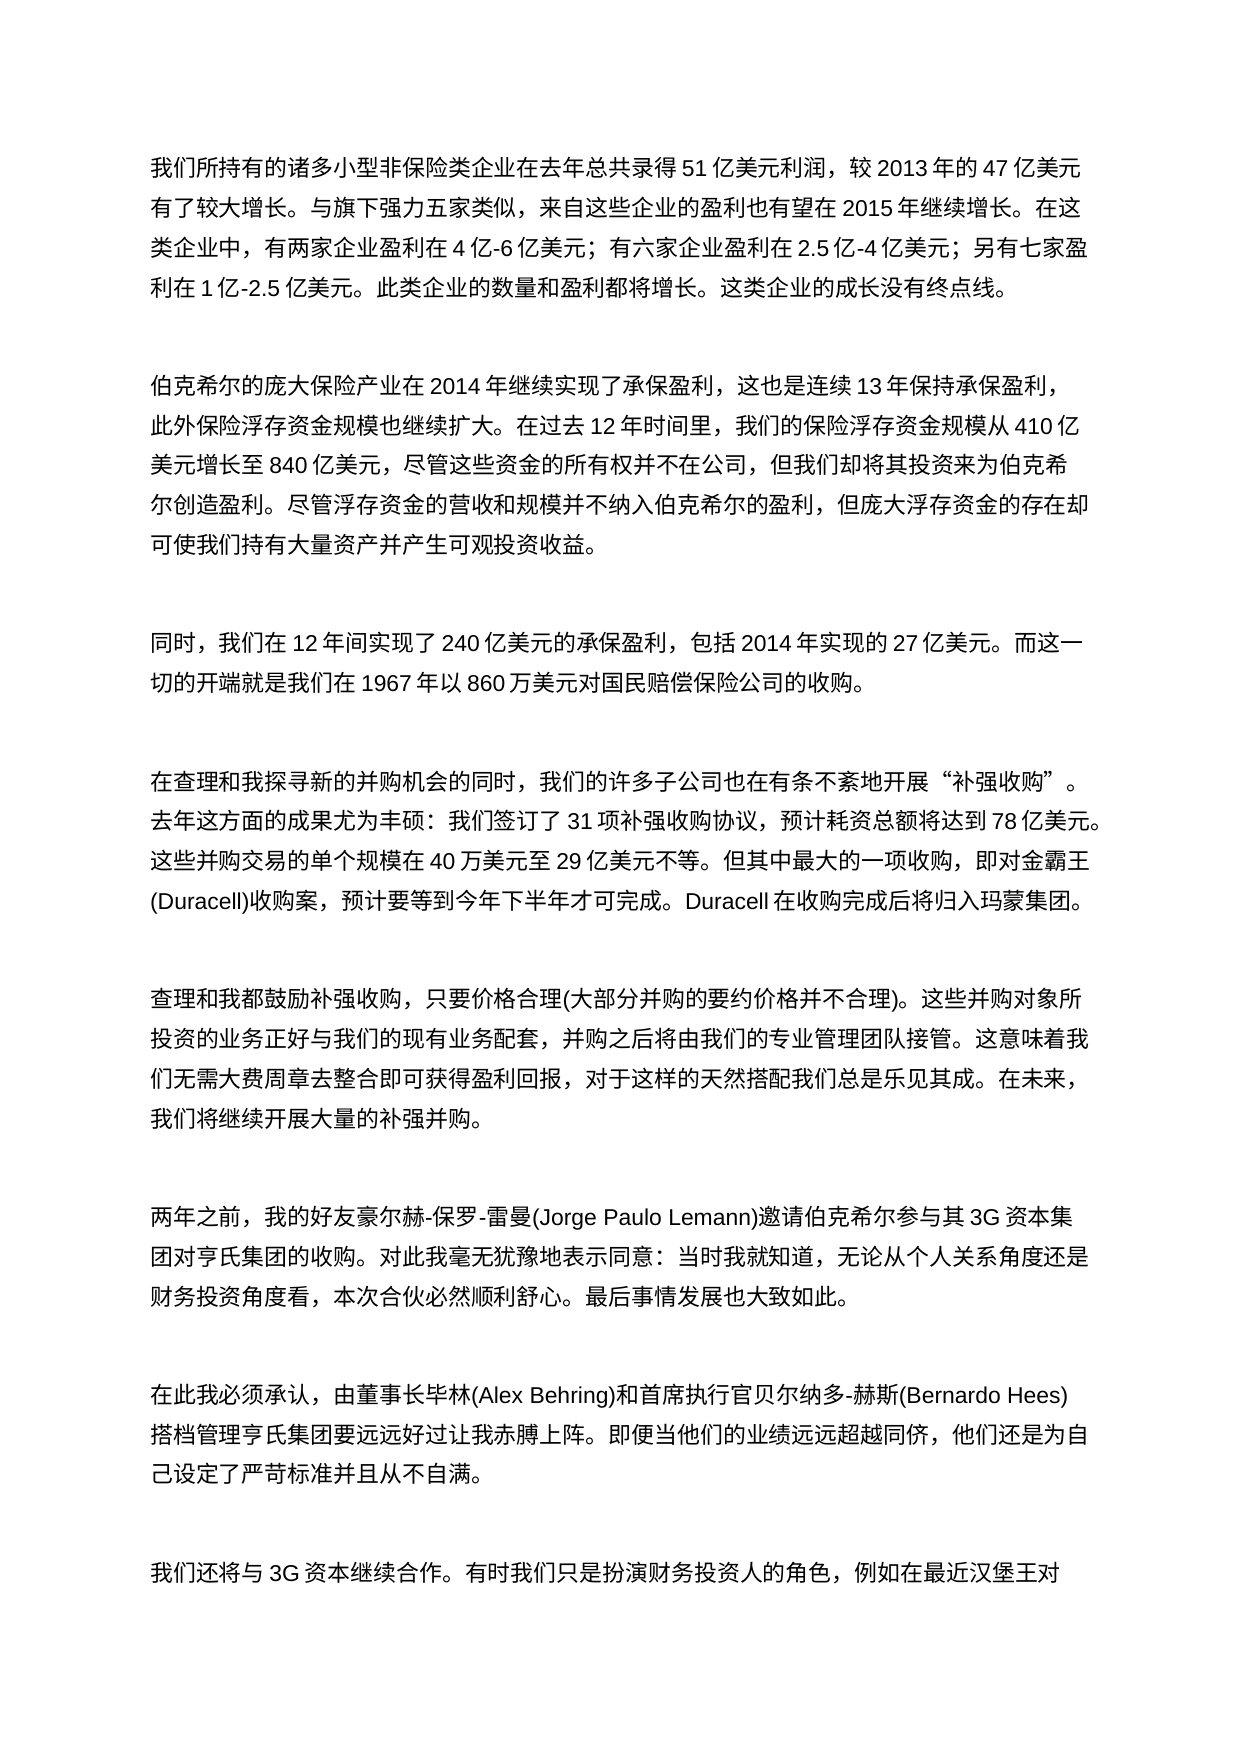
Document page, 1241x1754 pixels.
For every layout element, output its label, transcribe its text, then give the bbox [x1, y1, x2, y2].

text 查理和我都鼓励补强收购，只要价格合理(大部分并购的要约价格并不合理)。这些并购对象所投资的业务正好与我们的现有业务配套，并购之后将由我们的专业管理团队接管。这意味着我们无需大费周章去整合即可获得盈利回报，对于这样的天然搭配我们总是乐见其成。在未来，我们将继续开展大量的补强并购。 [150, 981, 1090, 1134]
text 两年之前，我的好友豪尔赫-保罗-雷曼(Jorge Paulo Lemann)邀请伯克希尔参与其3G资本集团对亨氏集团的收购。对此我毫无犹豫地表示同意：当时我就知道，无论从个人关系角度还是财务投资角度看，本次合伙必然顺利舒心。最后事情发展也大致如此。 [150, 1199, 1090, 1312]
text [150, 1554, 1090, 1588]
text 在查理和我探寻新的并购机会的同时，我们的许多子公司也在有条不紊地开展“补强收购”。去年这方面的成果尤为丰硕：我们签订了31项补强收购协议，预计耗资总额将达到78亿美元。这些并购交易的单个规模在40万美元至29亿美元不等。但其中最大的一项收购，即对金霸王(Duracell)收购案，预计要等到今年下半年才可完成。Duracell在收购完成后将归入玛蒙集团。 [150, 763, 1090, 916]
text 我们所持有的诸多小型非保险类企业在去年总共录得51亿美元利润，较2013年的47亿美元有了较大增长。与旗下强力五家类似，来自这些企业的盈利也有望在2015年继续增长。在这类企业中，有两家企业盈利在4亿-6亿美元；有六家企业盈利在2.5亿-4亿美元；另有七家盈利在1亿-2.5亿美元。此类企业的数量和盈利都将增长。这类企业的成长没有终点线。 [150, 150, 1090, 303]
text 伯克希尔的庞大保险产业在2014年继续实现了承保盈利，这也是连续13年保持承保盈利，此外保险浮存资金规模也继续扩大。在过去12年时间里，我们的保险浮存资金规模从410亿美元增长至840亿美元，尽管这些资金的所有权并不在公司，但我们却将其投资来为伯克希尔创造盈利。尽管浮存资金的营收和规模并不纳入伯克希尔的盈利，但庞大浮存资金的存在却可使我们持有大量资产并产生可观投资收益。 [150, 368, 1090, 560]
text 在此我必须承认，由董事长毕林(Alex Behring)和首席执行官贝尔纳多-赫斯(Bernardo Hees)搭档管理亨氏集团要远远好过让我赤膊上阵。即便当他们的业绩远远超越同侪，他们还是为自己设定了严苛标准并且从不自满。 [150, 1377, 1090, 1489]
text 同时，我们在12年间实现了240亿美元的承保盈利，包括2014年实现的27亿美元。而这一切的开端就是我们在1967年以860万美元对国民赔偿保险公司的收购。 [150, 625, 1090, 698]
